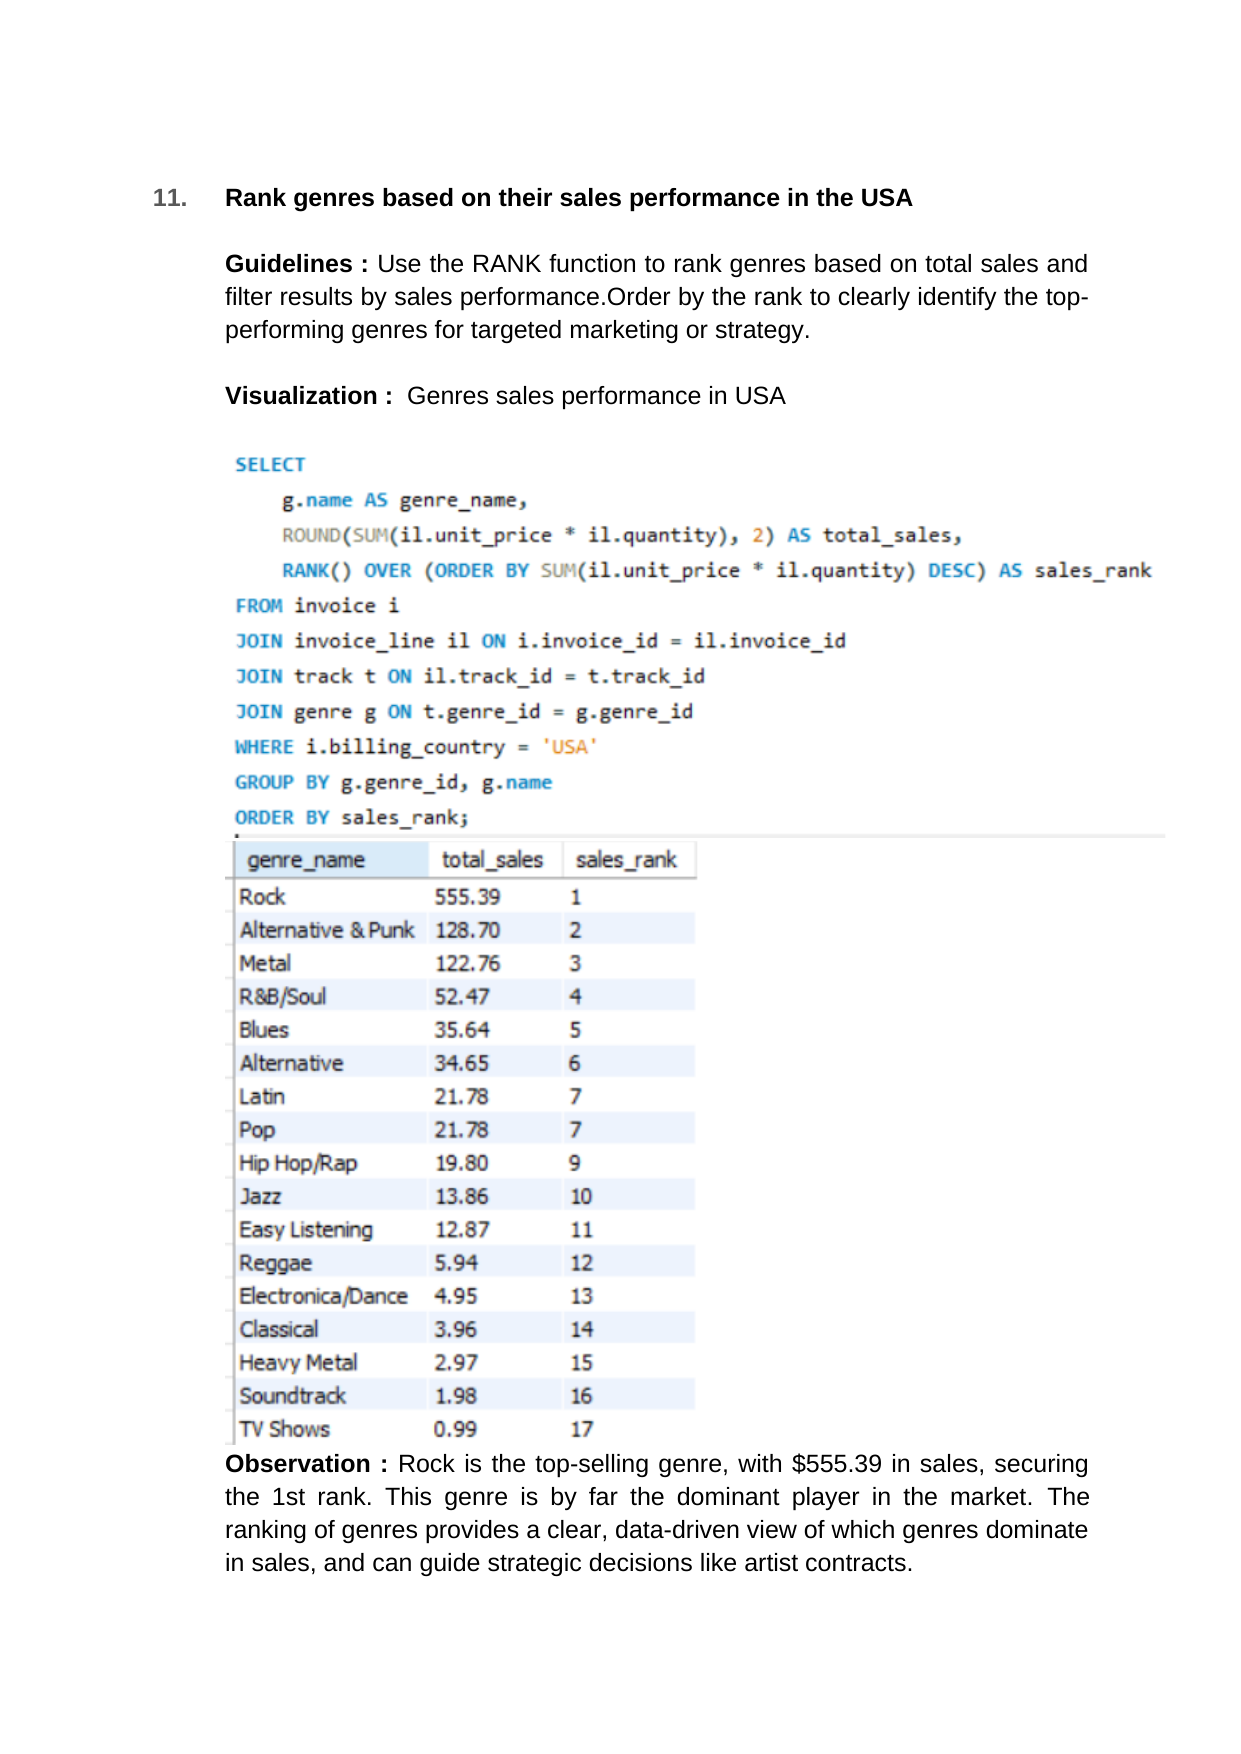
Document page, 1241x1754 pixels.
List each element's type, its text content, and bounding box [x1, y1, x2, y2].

text Visualization : Genres sales performance in USA [225, 381, 1090, 410]
text Guidelines : Use the RANK function to rank genres based on total sales and filter results by sales performance.Order by the rank to clearly identify the top-performing genres for targeted marketing or strategy. [225, 249, 1090, 344]
picture [225, 447, 1166, 838]
list Rank genres based on their sales performance in the USA [187, 183, 1090, 212]
text Observation : Rock is the top-selling genre, with $555.39 in sales, securing the 1st rank. This genre is by far the dominant player in the market. The ranking of genres provides a clear, data-driven view of which genres dominate in sales, and can guide strategic decisions like artist contracts. [225, 1448, 1090, 1576]
picture [225, 841, 710, 1445]
